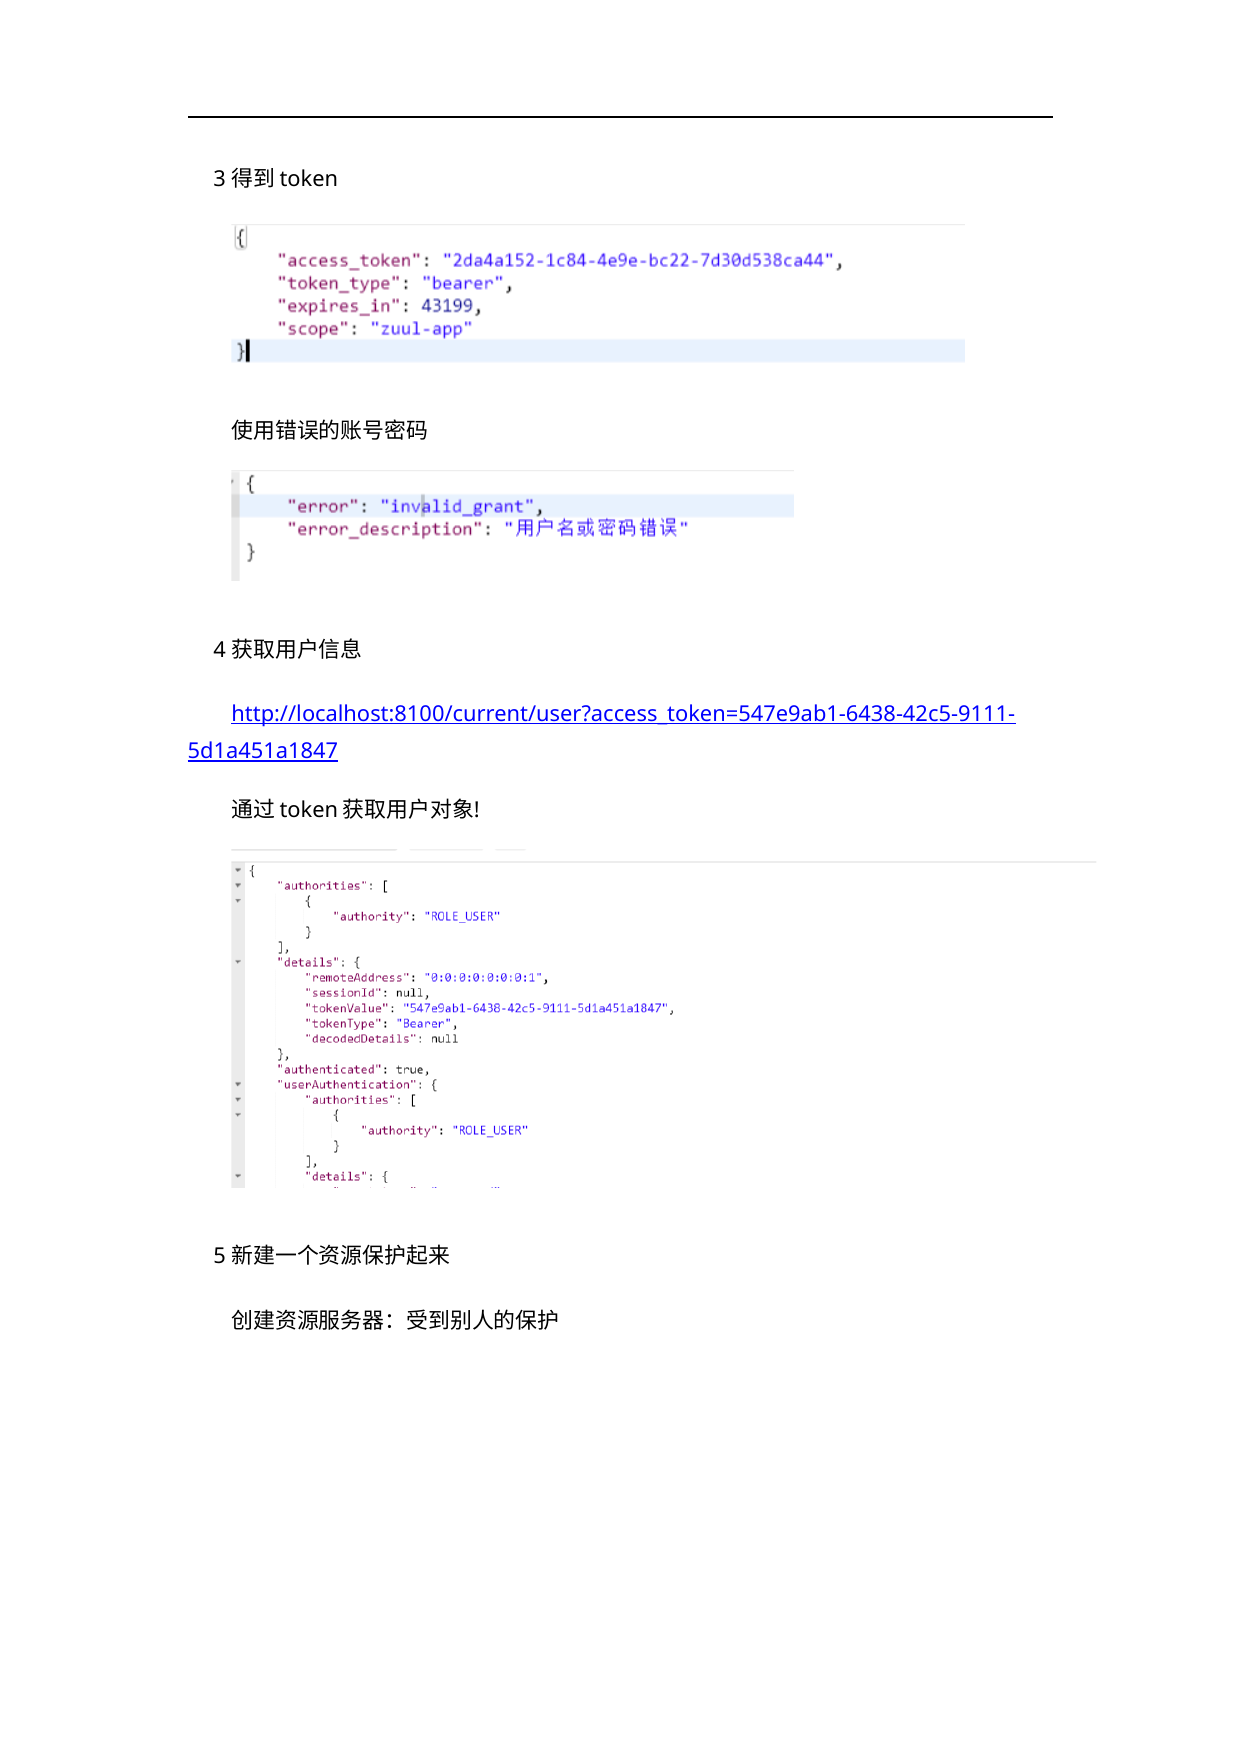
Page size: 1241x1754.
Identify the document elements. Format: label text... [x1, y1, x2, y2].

text 通过token获取用户对象! [187, 791, 1053, 824]
text 创建资源服务器：受到别人的保护 [187, 1302, 1053, 1335]
picture [231, 470, 794, 581]
picture [231, 224, 965, 368]
picture [231, 849, 1097, 1188]
subtitle 获取用户信息 [187, 632, 1053, 664]
subtitle 新建一个资源保护起来 [187, 1238, 1053, 1271]
text 使用错误的账号密码 [187, 412, 1053, 445]
text http://localhost:8100/current/user?access_token=547e9ab1-6438-42c5-9111-5d1a451a1847 [187, 696, 1053, 766]
subtitle 得到token [187, 161, 1053, 193]
